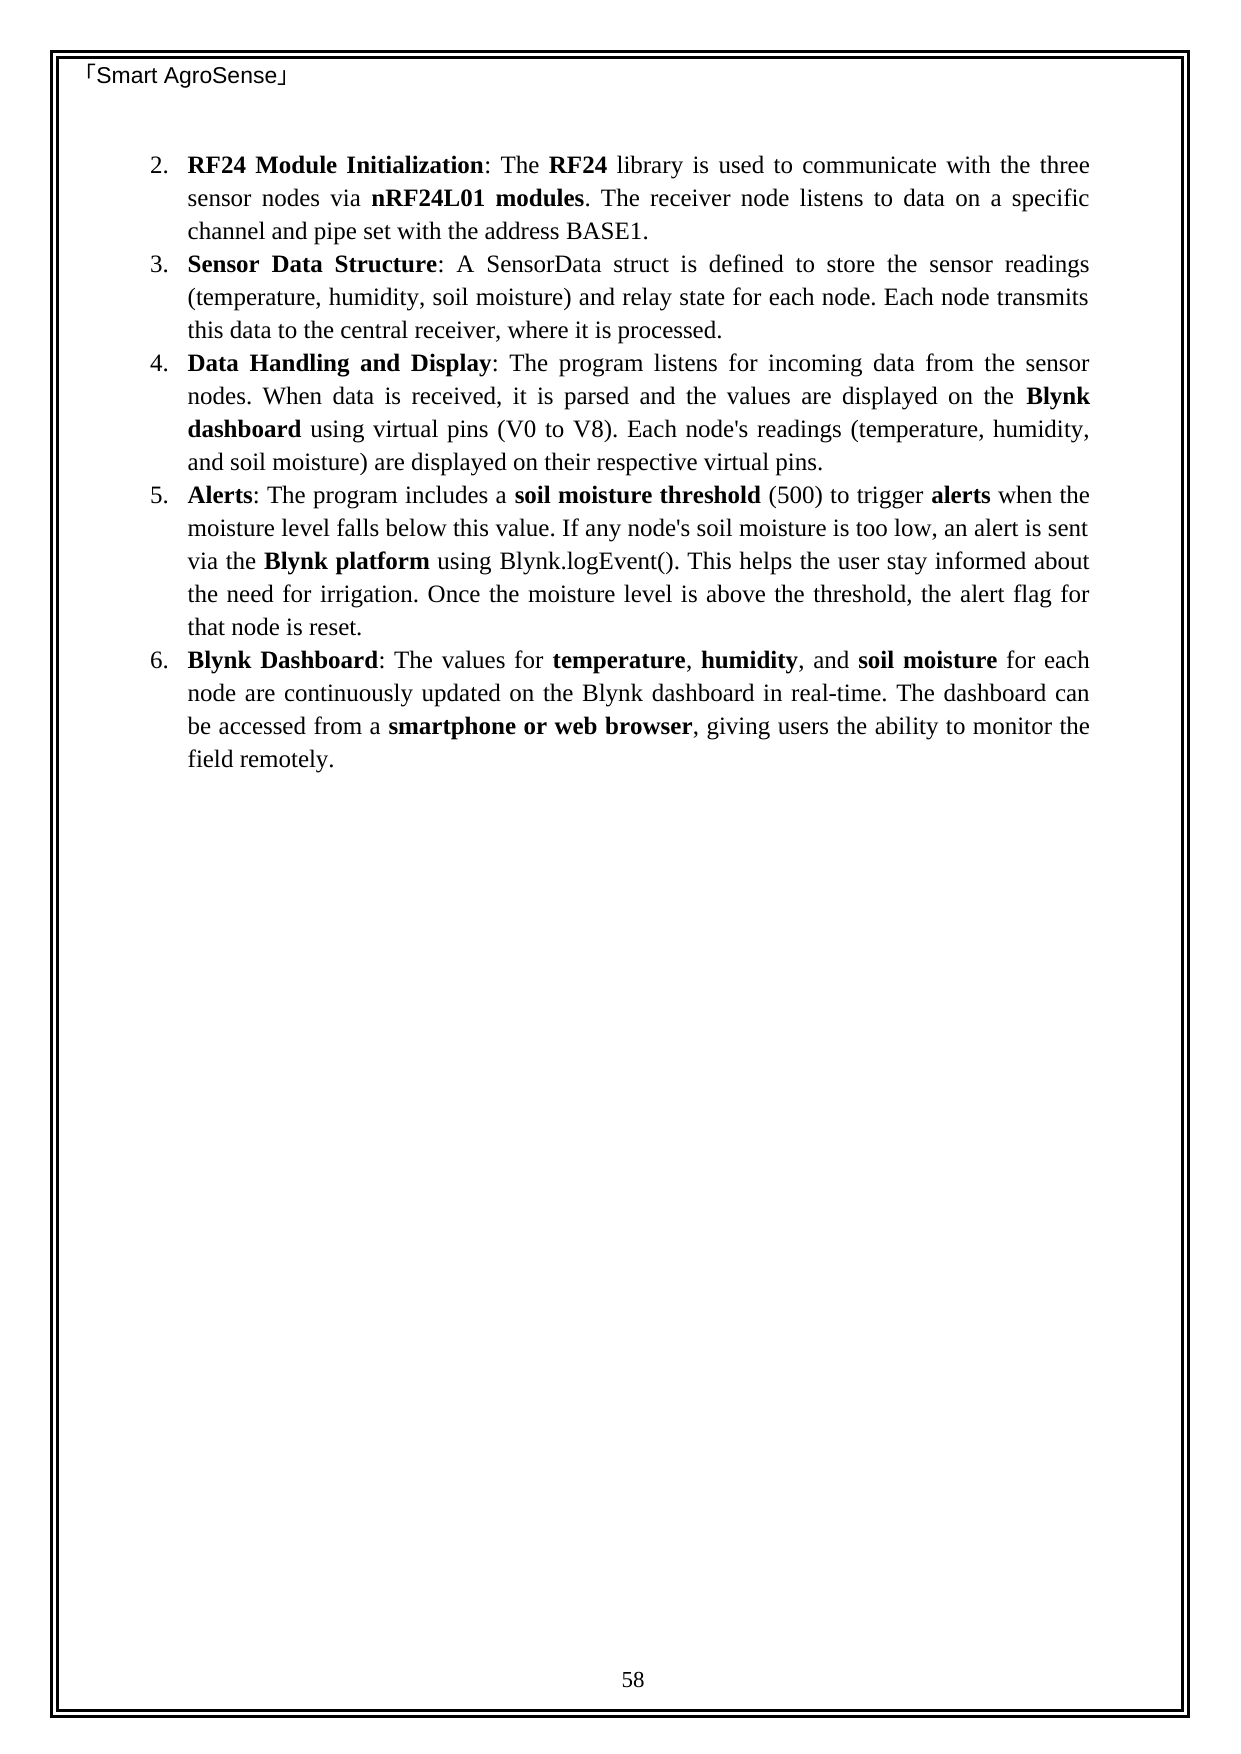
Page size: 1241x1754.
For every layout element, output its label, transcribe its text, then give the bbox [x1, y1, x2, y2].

list Blynk Dashboard: The values for temperature, humidity, and soil moisture for each node are continuously updated on the Blynk dashboard in real-time. The dashboard can be accessed from a smartphone or web browser, giving users the ability to monitor the field remotely. [150, 645, 1090, 773]
list RF24 Module Initialization: The RF24 library is used to communicate with the three sensor nodes via nRF24L01 modules. The receiver node listens to data on a specific channel and pipe set with the address BASE1. [150, 150, 1090, 245]
list Data Handling and Display: The program listens for incoming data from the sensor nodes. When data is received, it is parsed and the values are displayed on the Blynk dashboard using virtual pins (V0 to V8). Each node's readings (temperature, humidity, and soil moisture) are displayed on their respective virtual pins. [150, 348, 1090, 476]
list Alerts: The program includes a soil moisture threshold (500) to trigger alerts when the moisture level falls below this value. If any node's soil moisture is too low, an alert is sent via the Blynk platform using Blynk.logEvent(). This helps the user stay informed about the need for irrigation. Once the moisture level is above the threshold, the alert flag for that node is reset. [150, 480, 1090, 641]
list Sensor Data Structure: A SensorData struct is defined to store the sensor readings (temperature, humidity, soil moisture) and relay state for each node. Each node transmits this data to the central receiver, where it is processed. [150, 249, 1090, 344]
